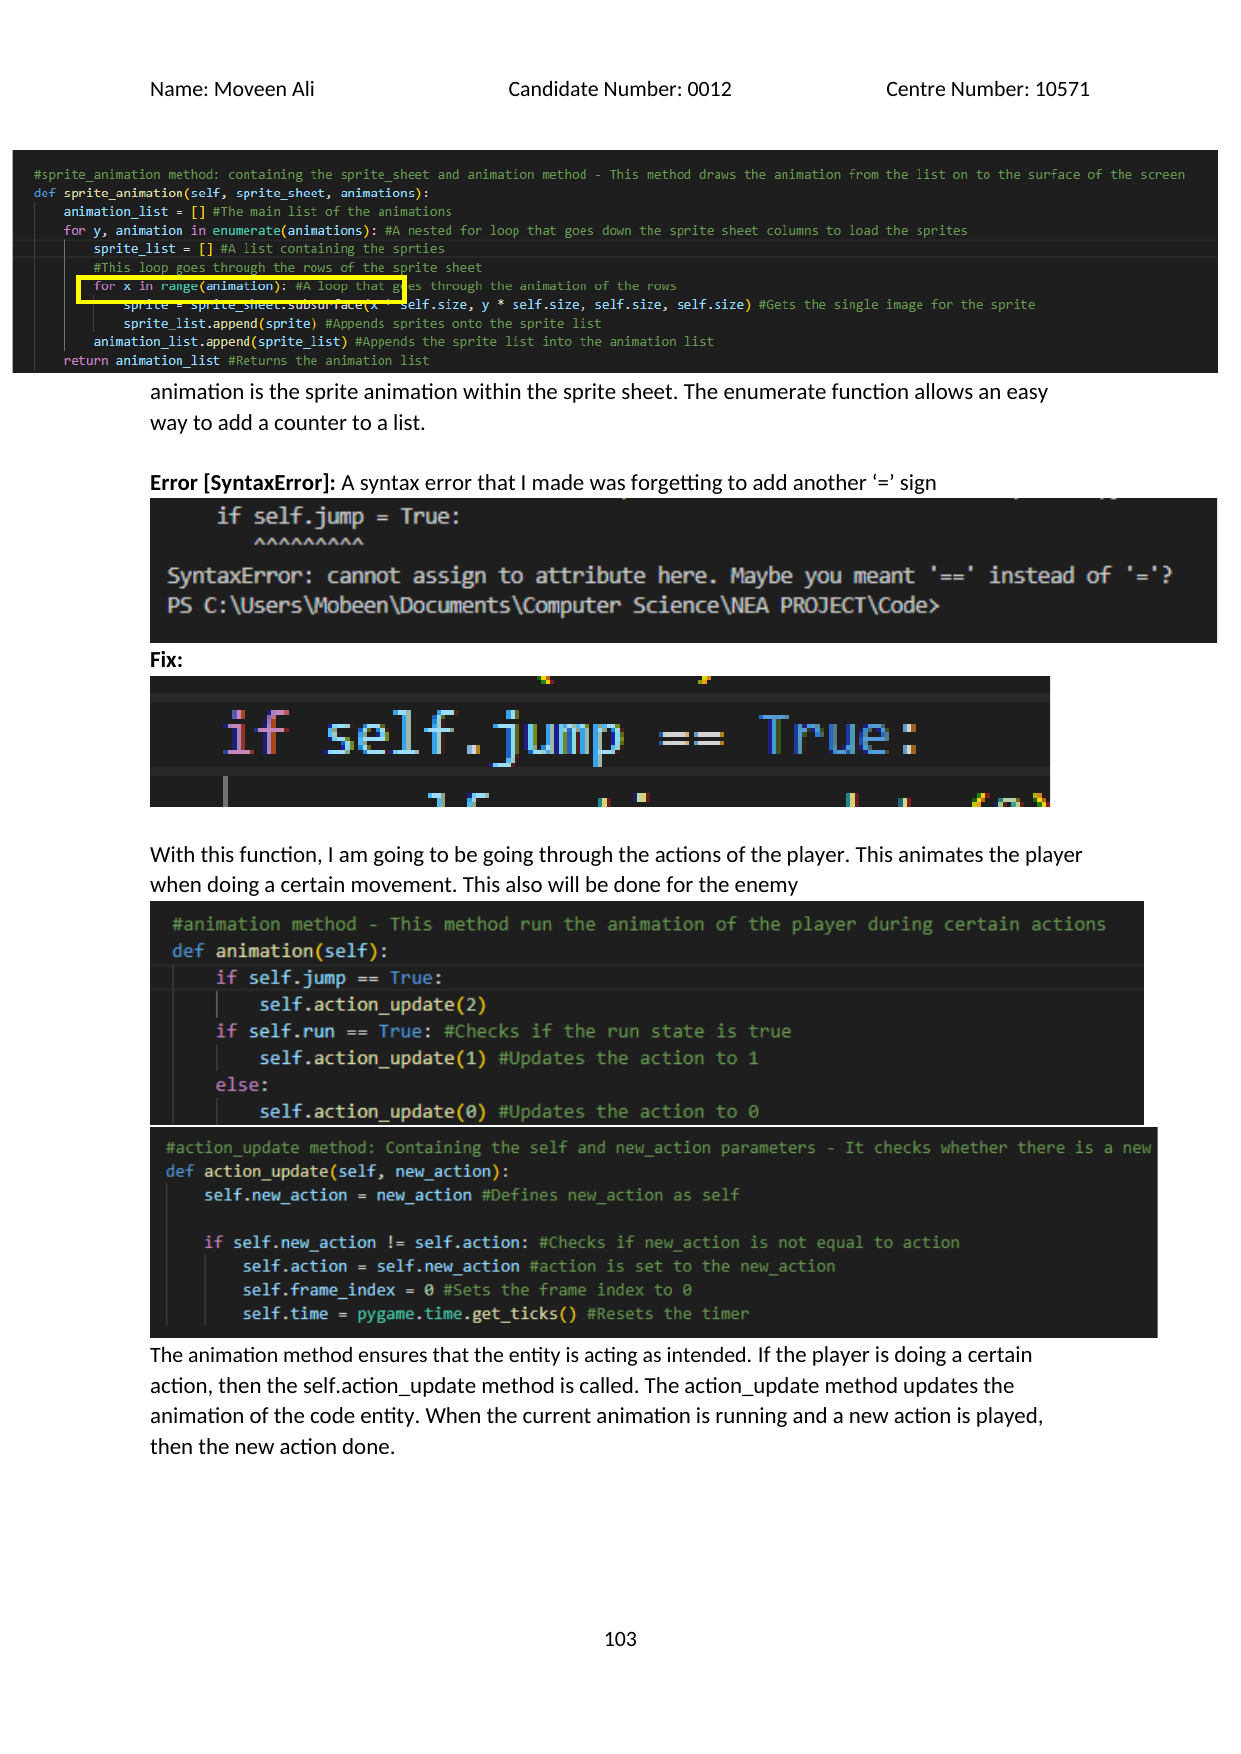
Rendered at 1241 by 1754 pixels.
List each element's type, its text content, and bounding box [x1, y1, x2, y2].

picture [11, 150, 1217, 372]
text The animation method ensures that the entity is acting as intended. If the player is doing a certain action, then the self.action_update method is called. The action_update method updates the animation of the code entity. When the current animation is running and a new action is played, then the new action done. [150, 1292, 1090, 1414]
picture [150, 630, 1050, 761]
text Error [SyntaxError]: A syntax error that I made was forgetting to add another ‘=’ sign [150, 422, 1090, 450]
picture [150, 452, 1218, 597]
picture [150, 855, 1144, 1080]
text With this function, I am going to be going through the actions of the player. This animates the player when doing a certain movement. This also will be done for the enemy [150, 794, 1090, 853]
text Fix: [150, 600, 1090, 628]
picture [150, 1081, 1158, 1292]
